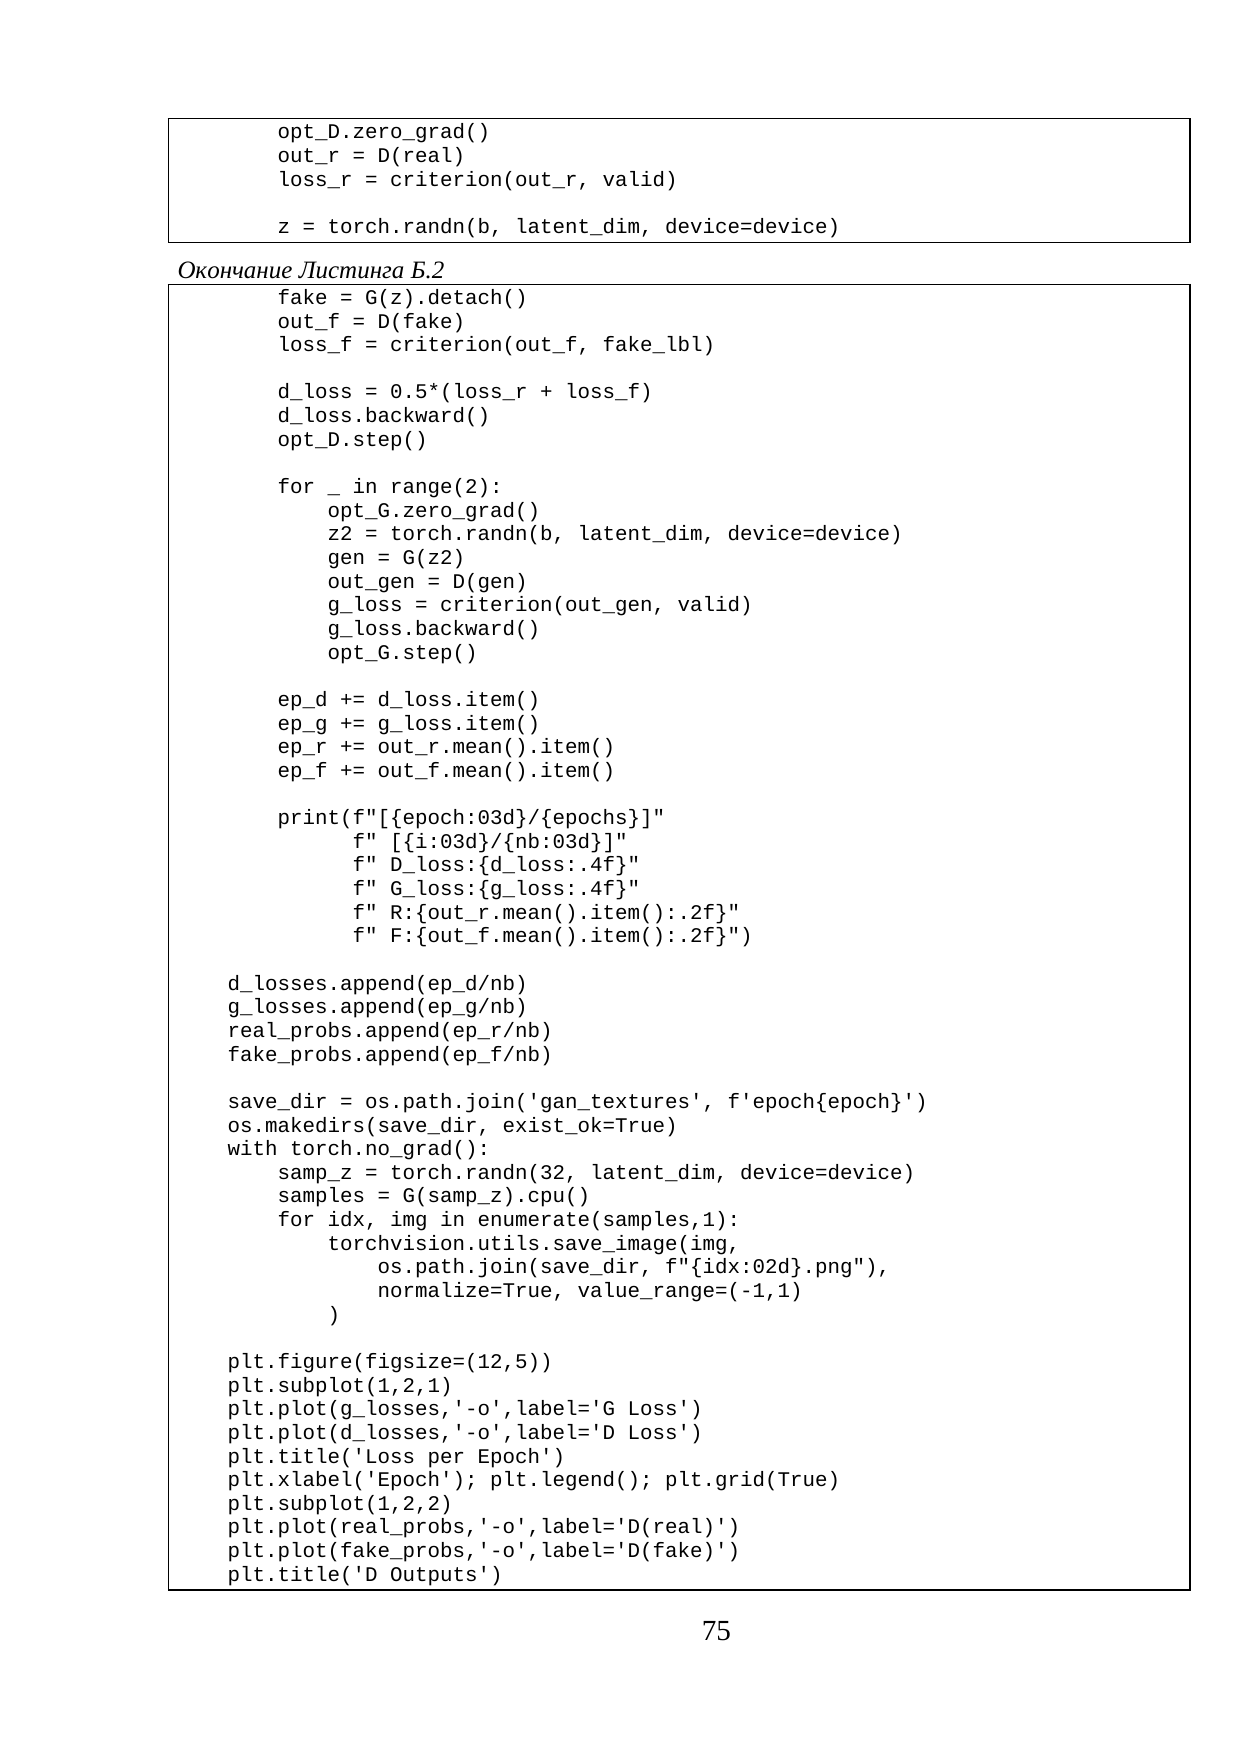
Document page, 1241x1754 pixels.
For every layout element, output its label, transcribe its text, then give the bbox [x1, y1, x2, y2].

text plt.plot(real_probs,'-o',label='D(real)') [177, 1517, 1181, 1540]
text save_dir = os.path.join('gan_textures', f'epoch{epoch}') [177, 1091, 1181, 1114]
text out_gen = D(gen) [177, 571, 1181, 594]
text ) [177, 1304, 1181, 1327]
text g_loss = criterion(out_gen, valid) [177, 594, 1181, 618]
text loss_r = criterion(out_r, valid) [177, 168, 1181, 192]
text ep_d += d_loss.item() [177, 689, 1181, 713]
text plt.xlabel('Epoch'); plt.legend(); plt.grid(True) [177, 1469, 1181, 1493]
text opt_D.step() [177, 429, 1181, 452]
text f" R:{out_r.mean().item():.2f}" [177, 902, 1181, 925]
text plt.subplot(1,2,2) [177, 1493, 1181, 1517]
text d_losses.append(ep_d/nb) [177, 973, 1181, 996]
text torchvision.utils.save_image(img, [177, 1233, 1181, 1256]
text f" D_loss:{d_loss:.4f}" [177, 854, 1181, 878]
text print(f"[{epoch:03d}/{epochs}]" [177, 807, 1181, 831]
text fake = G(z).detach() [169, 285, 1189, 311]
text with torch.no_grad(): [177, 1138, 1181, 1162]
text out_r = D(real) [177, 145, 1181, 168]
text samples = G(samp_z).cpu() [177, 1186, 1181, 1209]
text f" G_loss:{g_loss:.4f}" [177, 878, 1181, 902]
text normalize=True, value_range=(-1,1) [177, 1280, 1181, 1304]
text ep_r += out_r.mean().item() [177, 736, 1181, 760]
text out_f = D(fake) [177, 311, 1181, 334]
text samp_z = torch.randn(32, latent_dim, device=device) [177, 1162, 1181, 1186]
text plt.title('D Outputs') [169, 1561, 1189, 1589]
text plt.plot(g_losses,'-o',label='G Loss') [177, 1398, 1181, 1422]
text real_probs.append(ep_r/nb) [177, 1020, 1181, 1044]
text f" F:{out_f.mean().item():.2f}") [177, 925, 1181, 949]
text os.path.join(save_dir, f"{idx:02d}.png"), [177, 1256, 1181, 1280]
text ep_f += out_f.mean().item() [177, 760, 1181, 783]
text plt.figure(figsize=(12,5)) [177, 1351, 1181, 1375]
text gen = G(z2) [177, 547, 1181, 571]
text d_loss = 0.5*(loss_r + loss_f) [177, 382, 1181, 405]
text opt_G.step() [177, 642, 1181, 665]
text for idx, img in enumerate(samples,1): [177, 1209, 1181, 1233]
text g_losses.append(ep_g/nb) [177, 996, 1181, 1020]
text for _ in range(2): [177, 476, 1181, 500]
text Окончание Листинга Б.2 [177, 255, 1181, 284]
text plt.plot(fake_probs,'-o',label='D(fake)') [177, 1540, 1181, 1561]
text g_loss.backward() [177, 618, 1181, 642]
text os.makedirs(save_dir, exist_ok=True) [177, 1114, 1181, 1138]
text plt.subplot(1,2,1) [177, 1375, 1181, 1398]
text ep_g += g_loss.item() [177, 713, 1181, 736]
text f" [{i:03d}/{nb:03d}]" [177, 831, 1181, 854]
text loss_f = criterion(out_f, fake_lbl) [177, 334, 1181, 358]
text opt_G.zero_grad() [177, 500, 1181, 523]
text z = torch.randn(b, latent_dim, device=device) [169, 213, 1189, 242]
text plt.plot(d_losses,'-o',label='D Loss') [177, 1422, 1181, 1446]
text plt.title('Loss per Epoch') [177, 1446, 1181, 1469]
text d_loss.backward() [177, 405, 1181, 429]
text fake_probs.append(ep_f/nb) [177, 1044, 1181, 1067]
text z2 = torch.randn(b, latent_dim, device=device) [177, 523, 1181, 547]
text opt_D.zero_grad() [169, 119, 1189, 145]
